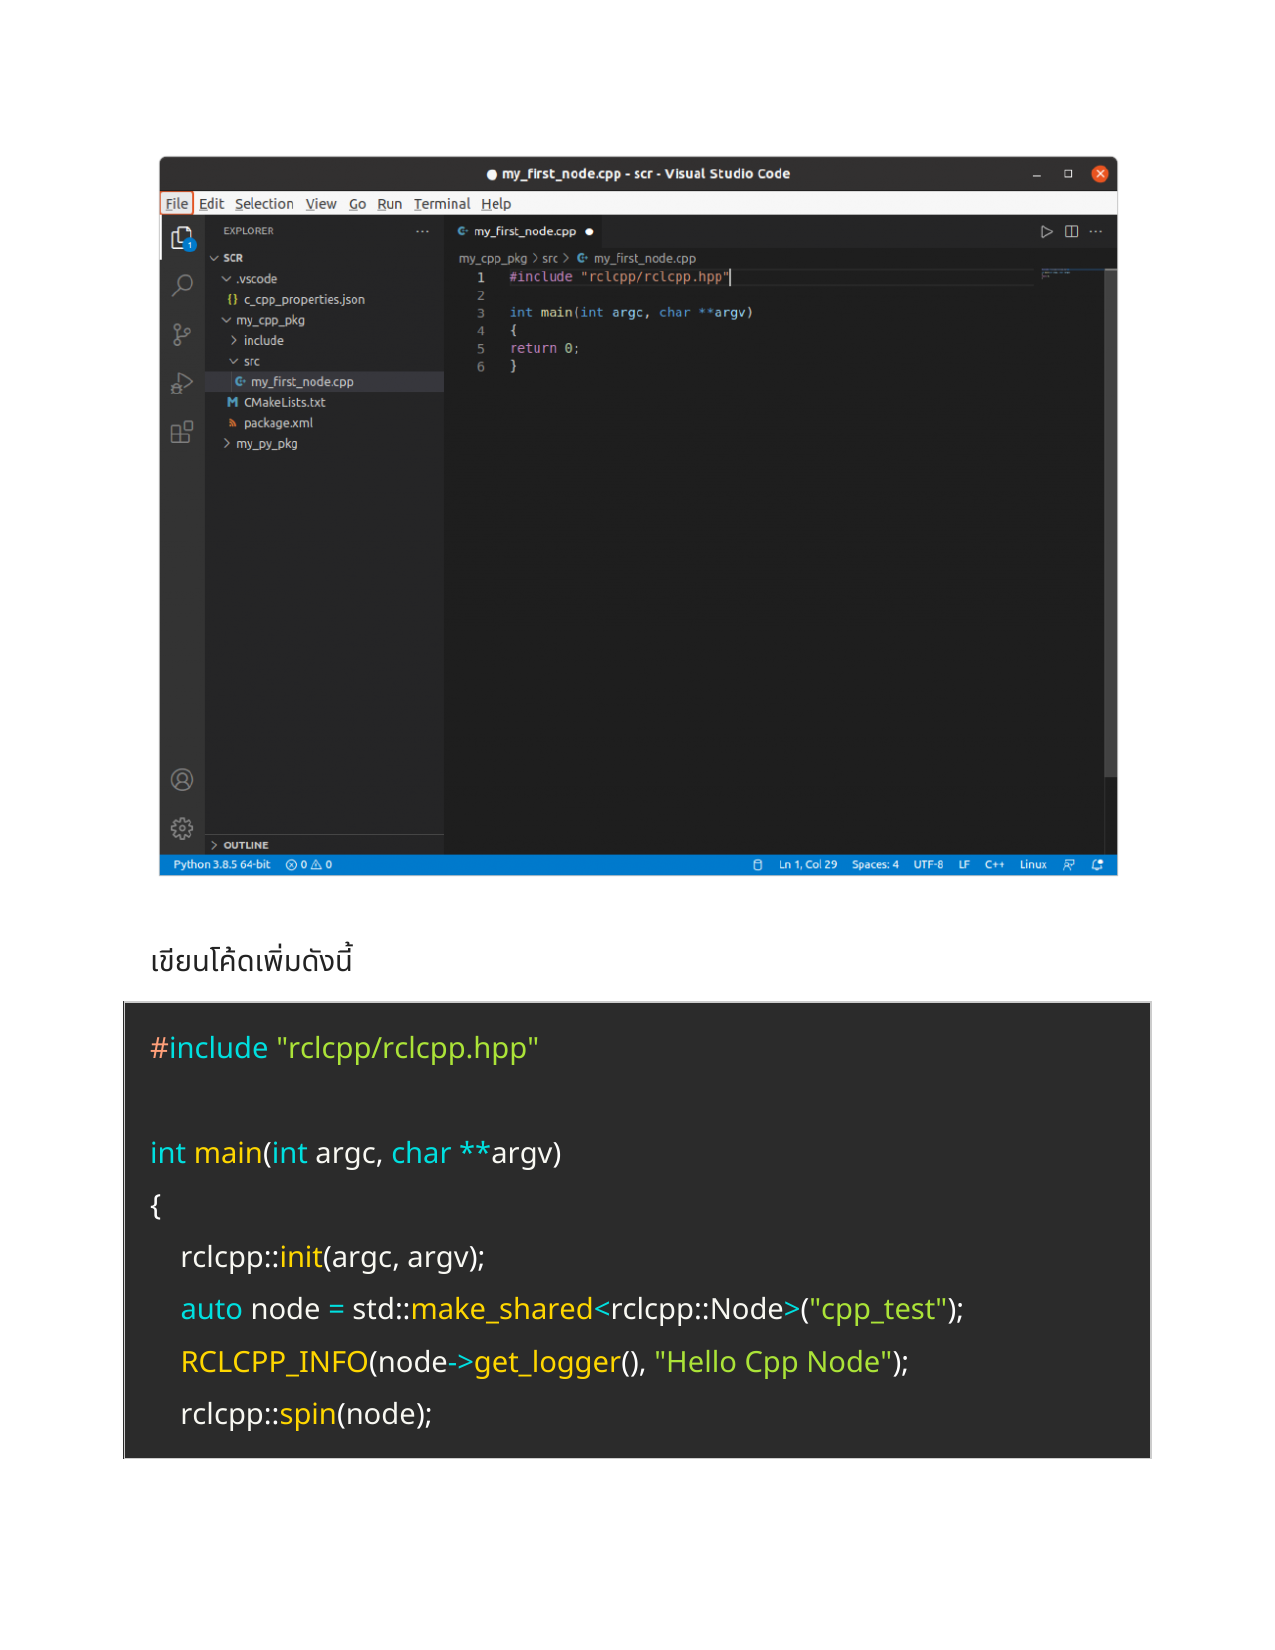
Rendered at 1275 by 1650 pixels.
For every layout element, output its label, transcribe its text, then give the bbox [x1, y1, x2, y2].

text auto node = std::make_shared<rclcpp::Node>("cpp_test"); [125, 1262, 1150, 1314]
picture [150, 150, 1125, 884]
text int main(int argc, char **argv) [125, 1106, 1150, 1158]
text เขียนโค้ดเพิ่มดังนี้ [150, 901, 1125, 984]
text rclcpp::spin(node); [125, 1366, 1150, 1458]
text rclcpp::init(argc, argv); [125, 1210, 1150, 1262]
text #include "rclcpp/rclcpp.hpp" [125, 1003, 1150, 1053]
text { [125, 1158, 1150, 1210]
text RCLCPP_INFO(node->get_logger(), "Hello Cpp Node"); [125, 1314, 1150, 1366]
